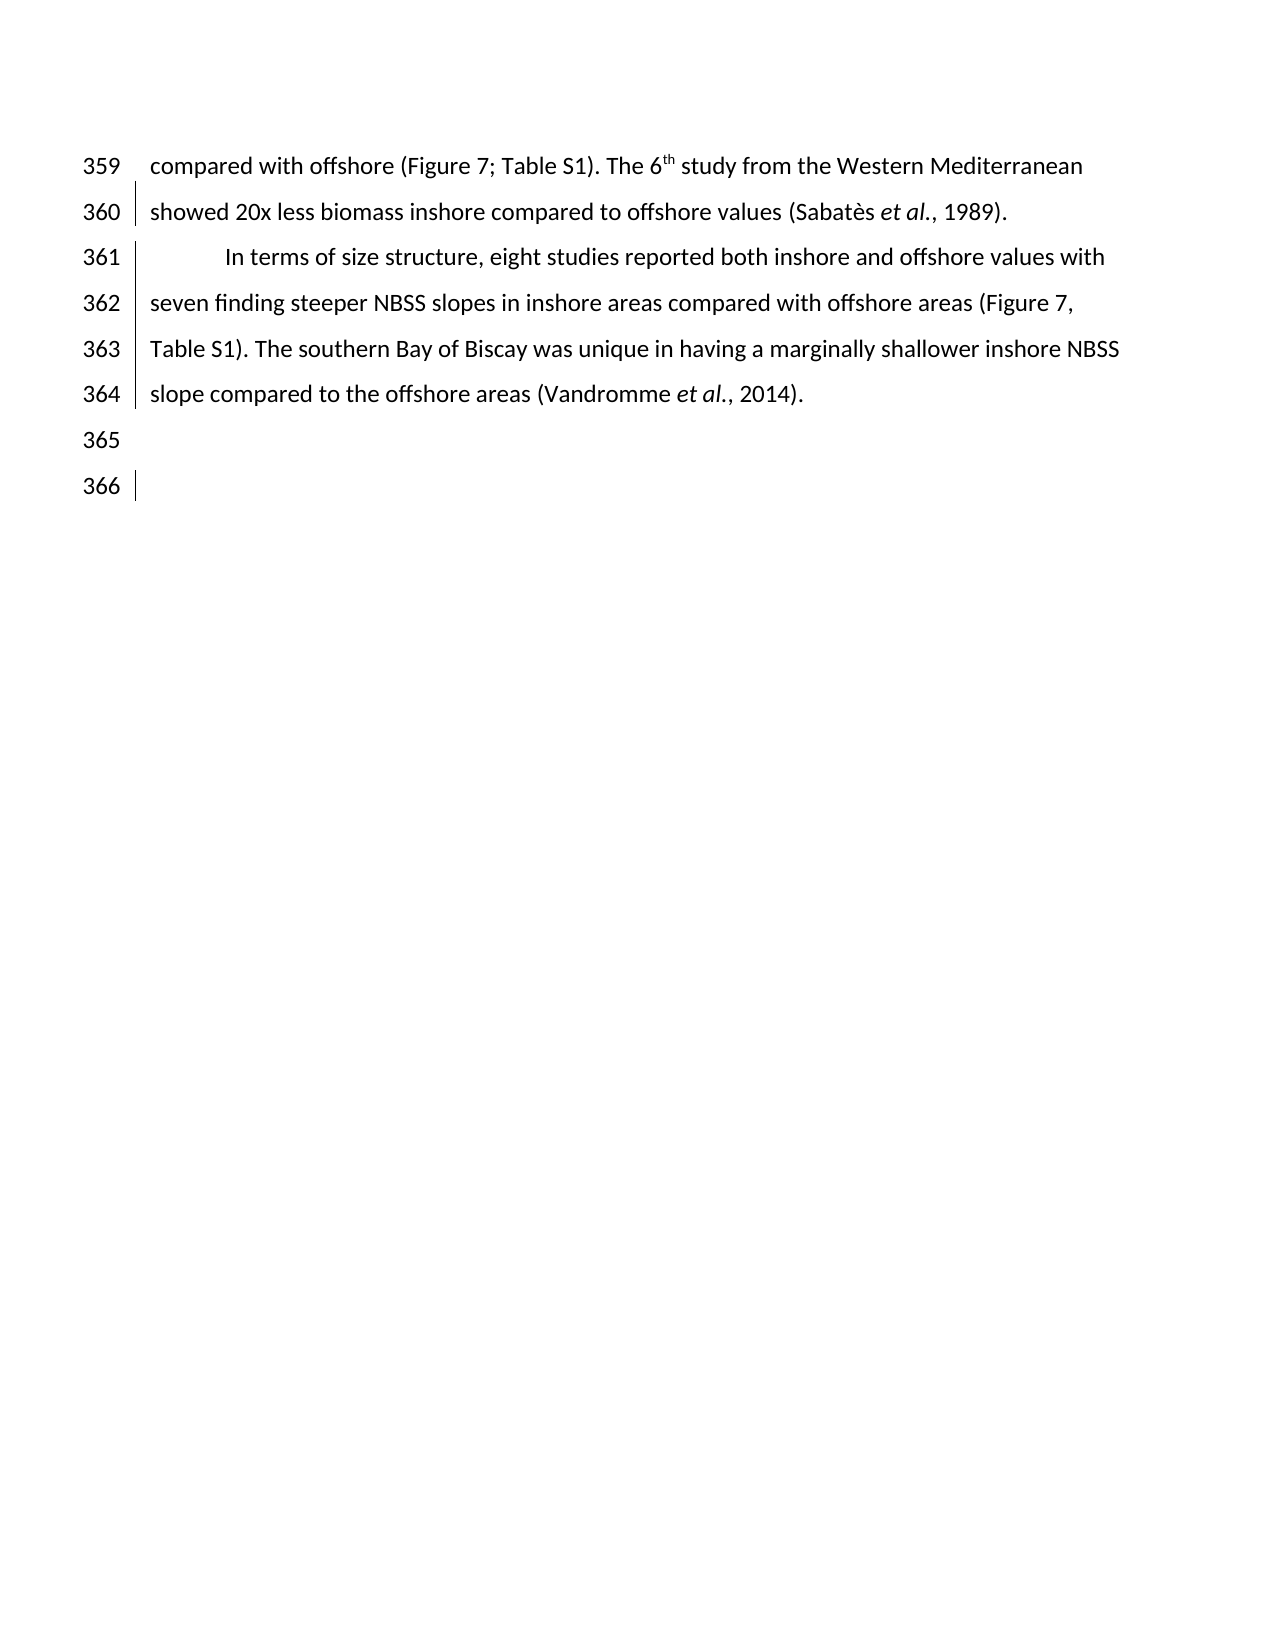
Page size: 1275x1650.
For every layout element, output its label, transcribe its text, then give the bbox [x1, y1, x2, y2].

text In terms of size structure, eight studies reported both inshore and offshore values with seven finding steeper NBSS slopes in inshore areas compared with offshore areas (Figure 7, Table S1). The southern Bay of Biscay was unique in having a marginally shallower inshore NBSS slope compared to the offshore areas (Vandromme et al., 2014). [150, 241, 1125, 409]
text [150, 150, 1125, 226]
